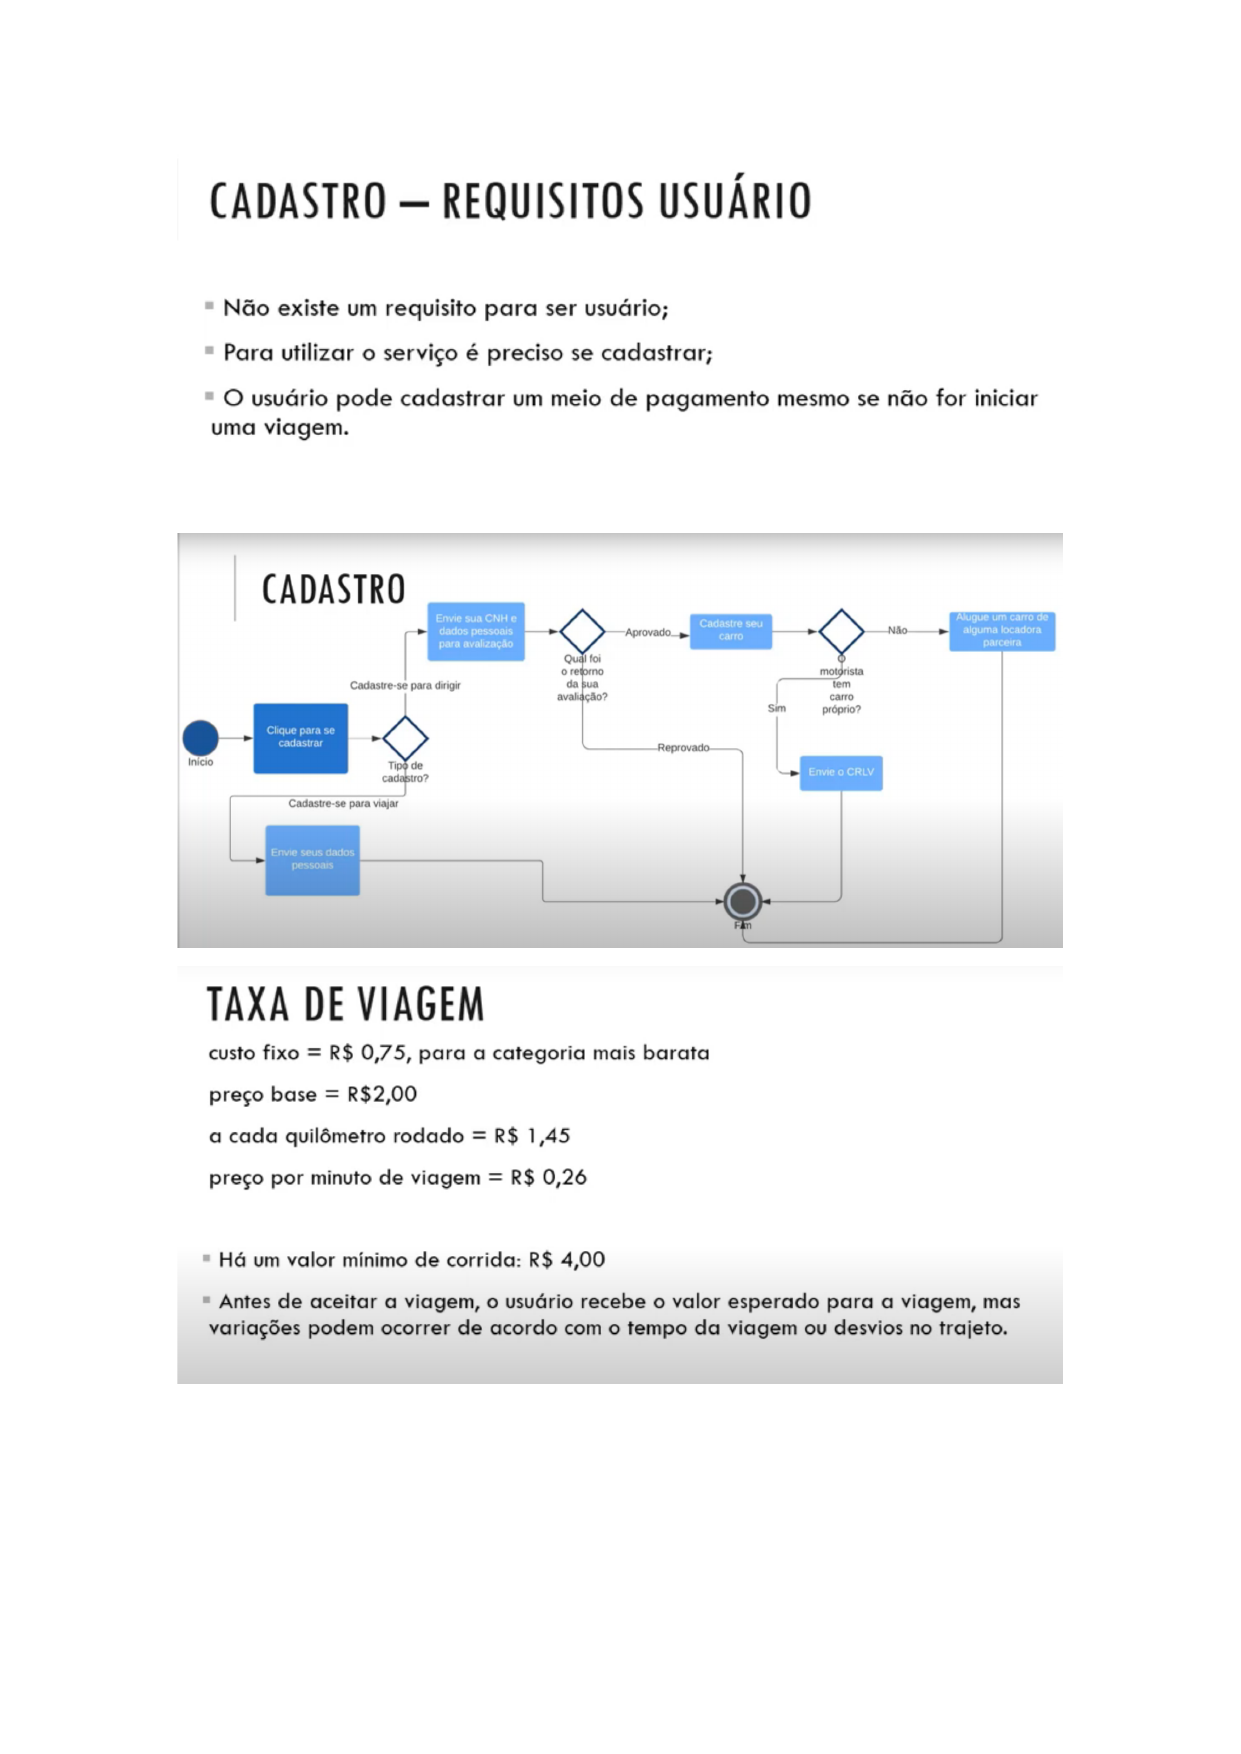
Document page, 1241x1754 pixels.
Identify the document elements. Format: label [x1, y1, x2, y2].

picture [177, 147, 1063, 515]
picture [177, 966, 1063, 1384]
picture [177, 533, 1063, 948]
